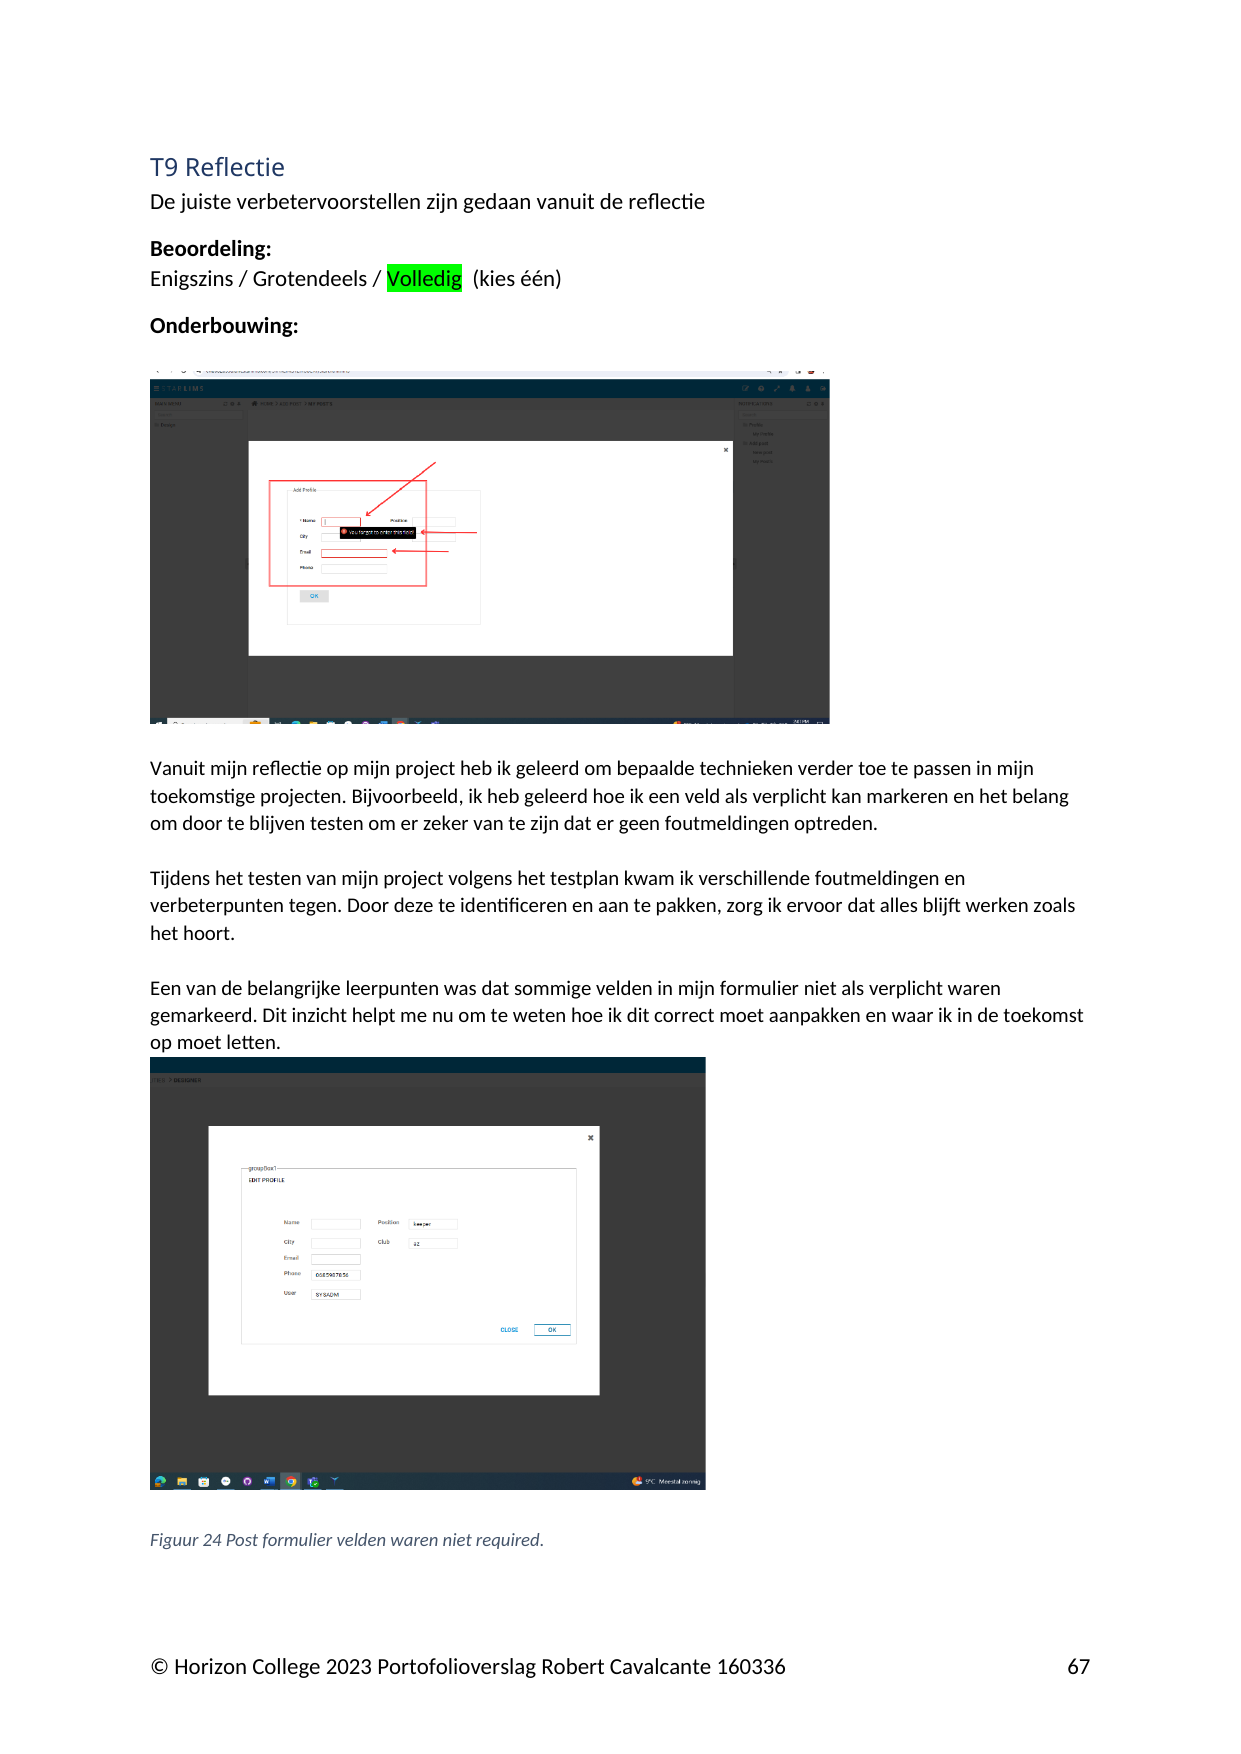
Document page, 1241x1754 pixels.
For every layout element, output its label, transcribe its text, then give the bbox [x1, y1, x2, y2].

picture [150, 399, 830, 724]
text Enigszins / Grotendeels / Volledig (kies één) [150, 264, 387, 292]
text De juiste verbetervoorstellen zijn gedaan vanuit de reflectie [150, 187, 1090, 215]
text Enigszins / Grotendeels / Volledig (kies één) [462, 264, 1090, 292]
picture [150, 1074, 706, 1490]
picture [150, 371, 830, 379]
text Beoordeling: [150, 234, 1090, 262]
text T9 Reflectie [150, 150, 1090, 184]
text Vanuit mijn reflectie op mijn project heb ik geleerd om bepaalde technieken verder toe te passen in mijn toekomstige projecten. Bijvoorbeeld, ik heb geleerd hoe ik een veld als verplicht kan markeren en het belang om door te blijven testen om er zeker van te zijn dat er geen foutmeldingen optreden. [150, 726, 1090, 836]
text Tijdens het testen van mijn project volgens het testplan kwam ik verschillende foutmeldingen en verbeterpunten tegen. Door deze te identificeren en aan te pakken, zorg ik ervoor dat alles blijft werken zoals het hoort. [150, 865, 1090, 945]
text Onderbouwing: [150, 311, 1090, 339]
